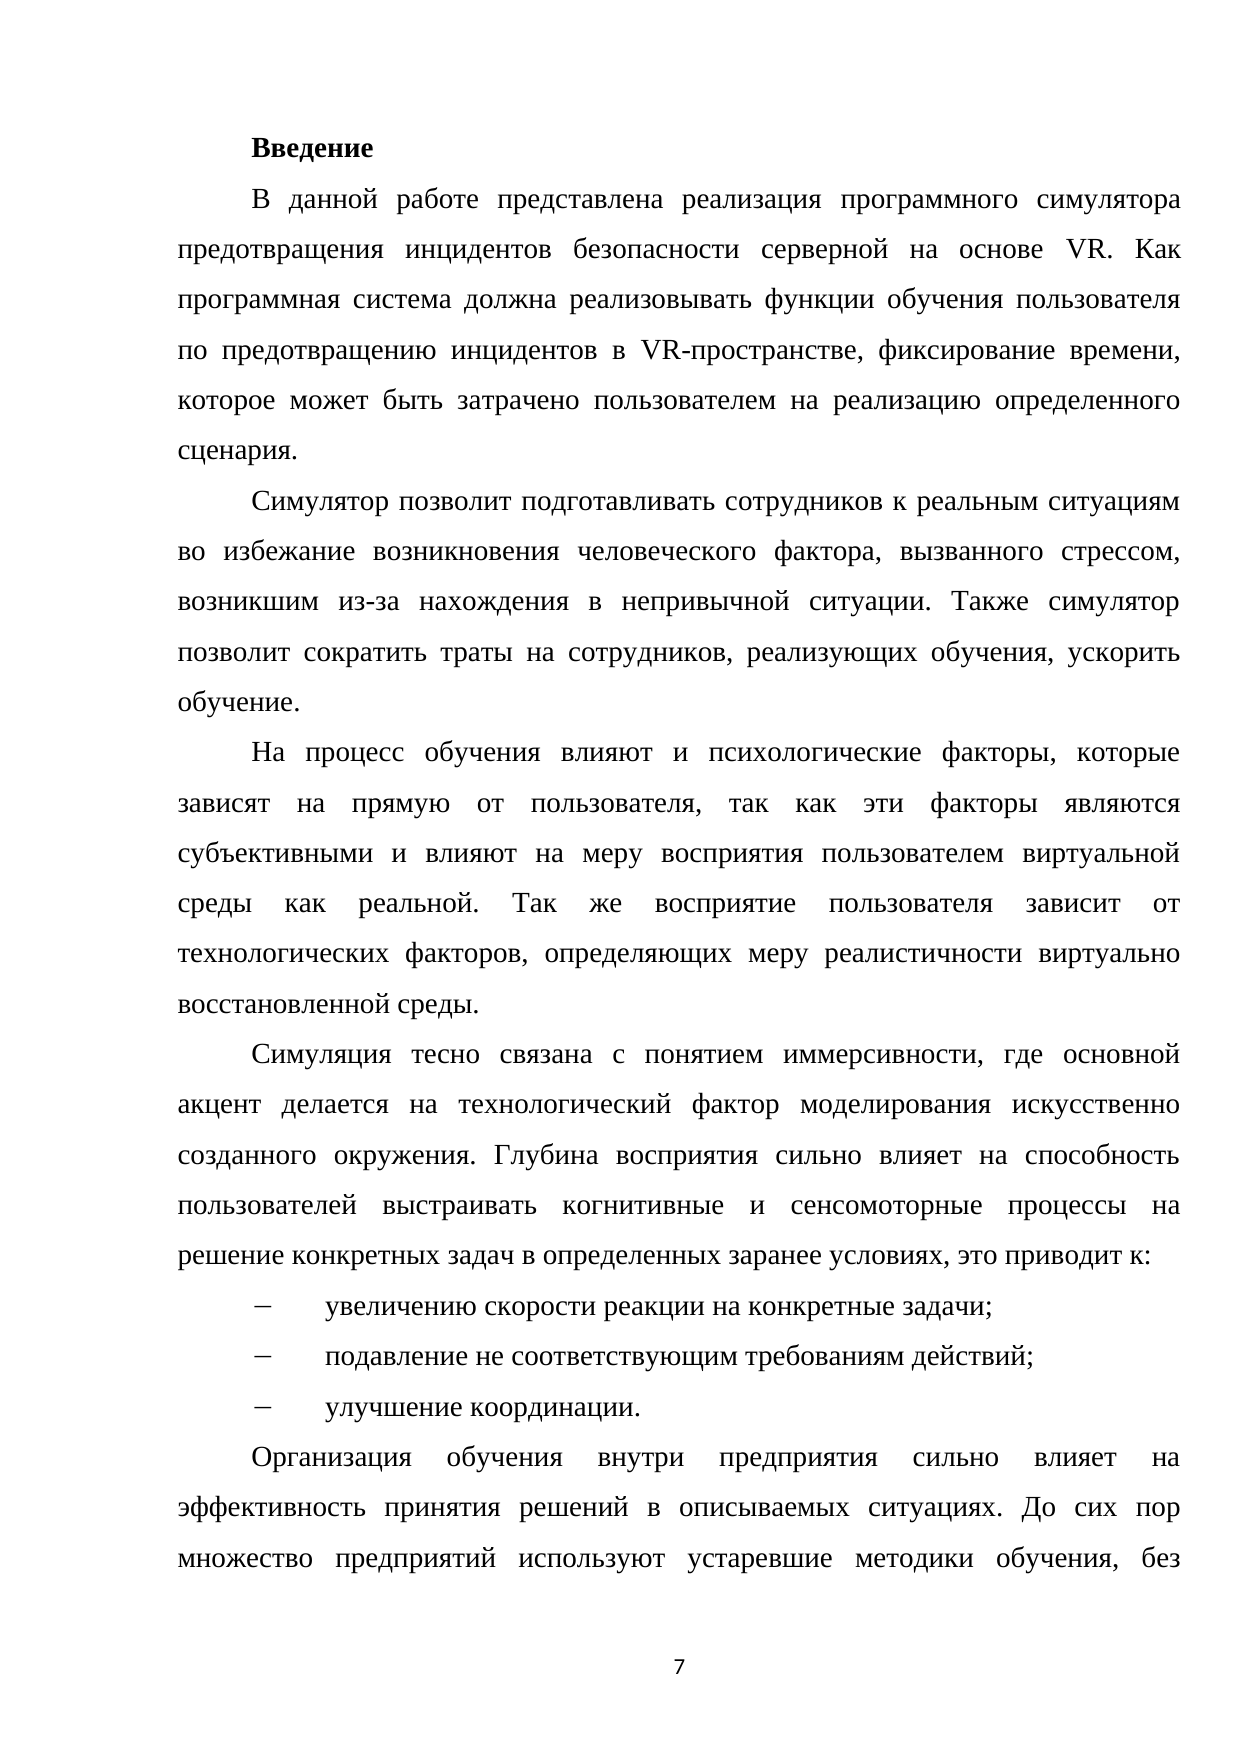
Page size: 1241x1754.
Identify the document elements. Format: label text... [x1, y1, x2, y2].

text В данной работе представлена реализация программного симулятора предотвращения инцидентов безопасности серверной на основе VR. Как программная система должна реализовывать функции обучения пользователя по предотвращению инцидентов в VR-пространстве, фиксирование времени, которое может быть затрачено пользователем на реализацию определенного сценария. [177, 181, 1181, 466]
text Симулятор позволит подготавливать сотрудников к реальным ситуациям во избежание возникновения человеческого фактора, вызванного стрессом, возникшим из-за нахождения в непривычной ситуации. Также симулятор позволит сократить траты на сотрудников, реализующих обучения, ускорить обучение. [177, 483, 1181, 718]
list подавление не соответствующим требованиям действий; [177, 1338, 1181, 1372]
subtitle Введение [177, 131, 1181, 164]
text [177, 1439, 1181, 1573]
text Симуляция тесно связана с понятием иммерсивности, где основной акцент делается на технологический фактор моделирования искусственно созданного окружения. Глубина восприятия сильно влияет на способность пользователей выстраивать когнитивные и сенсомоторные процессы на решение конкретных задач в определенных заранее условиях, это приводит к: [177, 1036, 1181, 1271]
list увеличению скорости реакции на конкретные задачи; [177, 1288, 1181, 1321]
text На процесс обучения влияют и психологические факторы, которые зависят на прямую от пользователя, так как эти факторы являются субъективными и влияют на меру восприятия пользователем виртуальной среды как реальной. Так же восприятие пользователя зависит от технологических факторов, определяющих меру реалистичности виртуально восстановленной среды. [177, 734, 1181, 1019]
list улучшение координации. [177, 1389, 1181, 1422]
